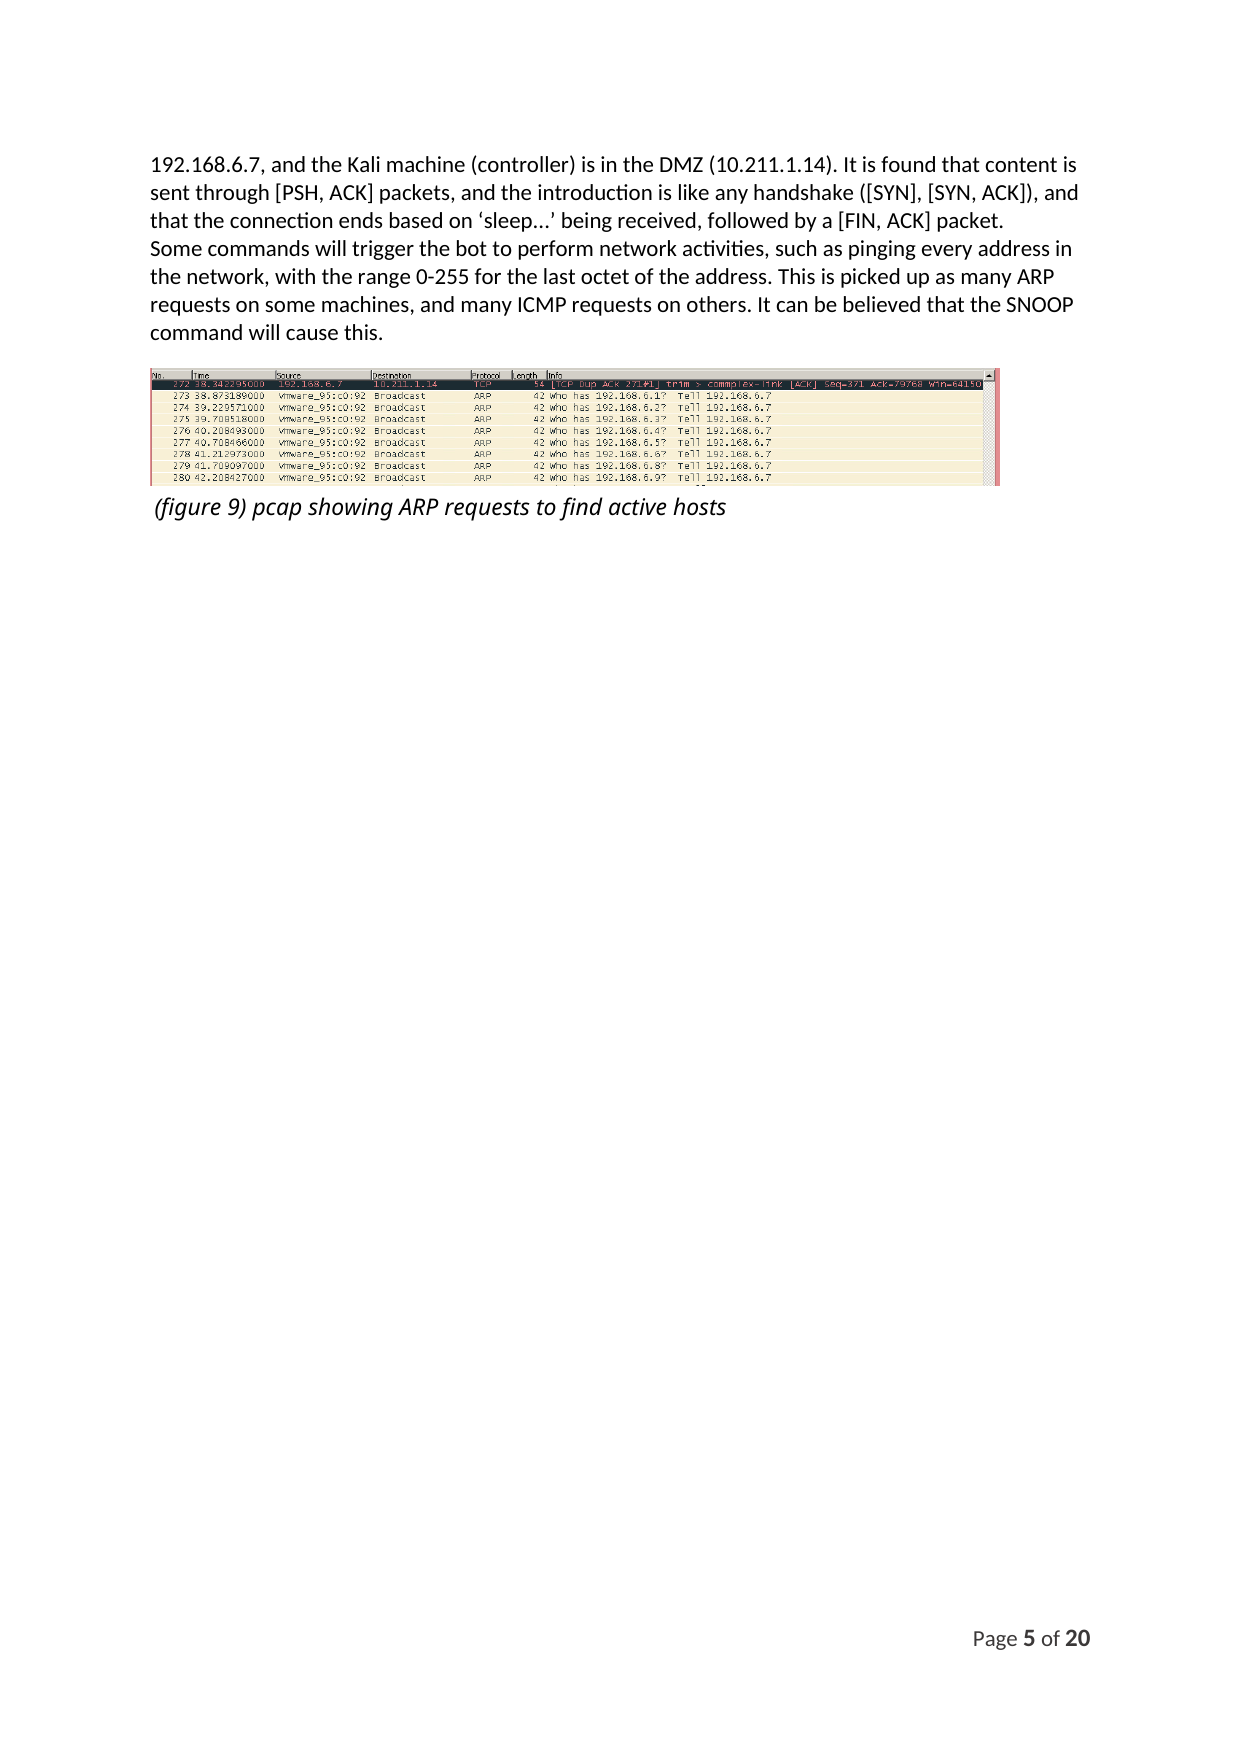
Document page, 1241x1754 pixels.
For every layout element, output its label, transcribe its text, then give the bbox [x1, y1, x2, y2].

picture [150, 368, 1000, 486]
text Some commands will trigger the bot to perform network activities, such as pinging every address in the network, with the range 0-255 for the last octet of the address. This is picked up as many ARP requests on some machines, and many ICMP requests on others. It can be believed that the SNOOP command will cause this. [150, 234, 1090, 346]
